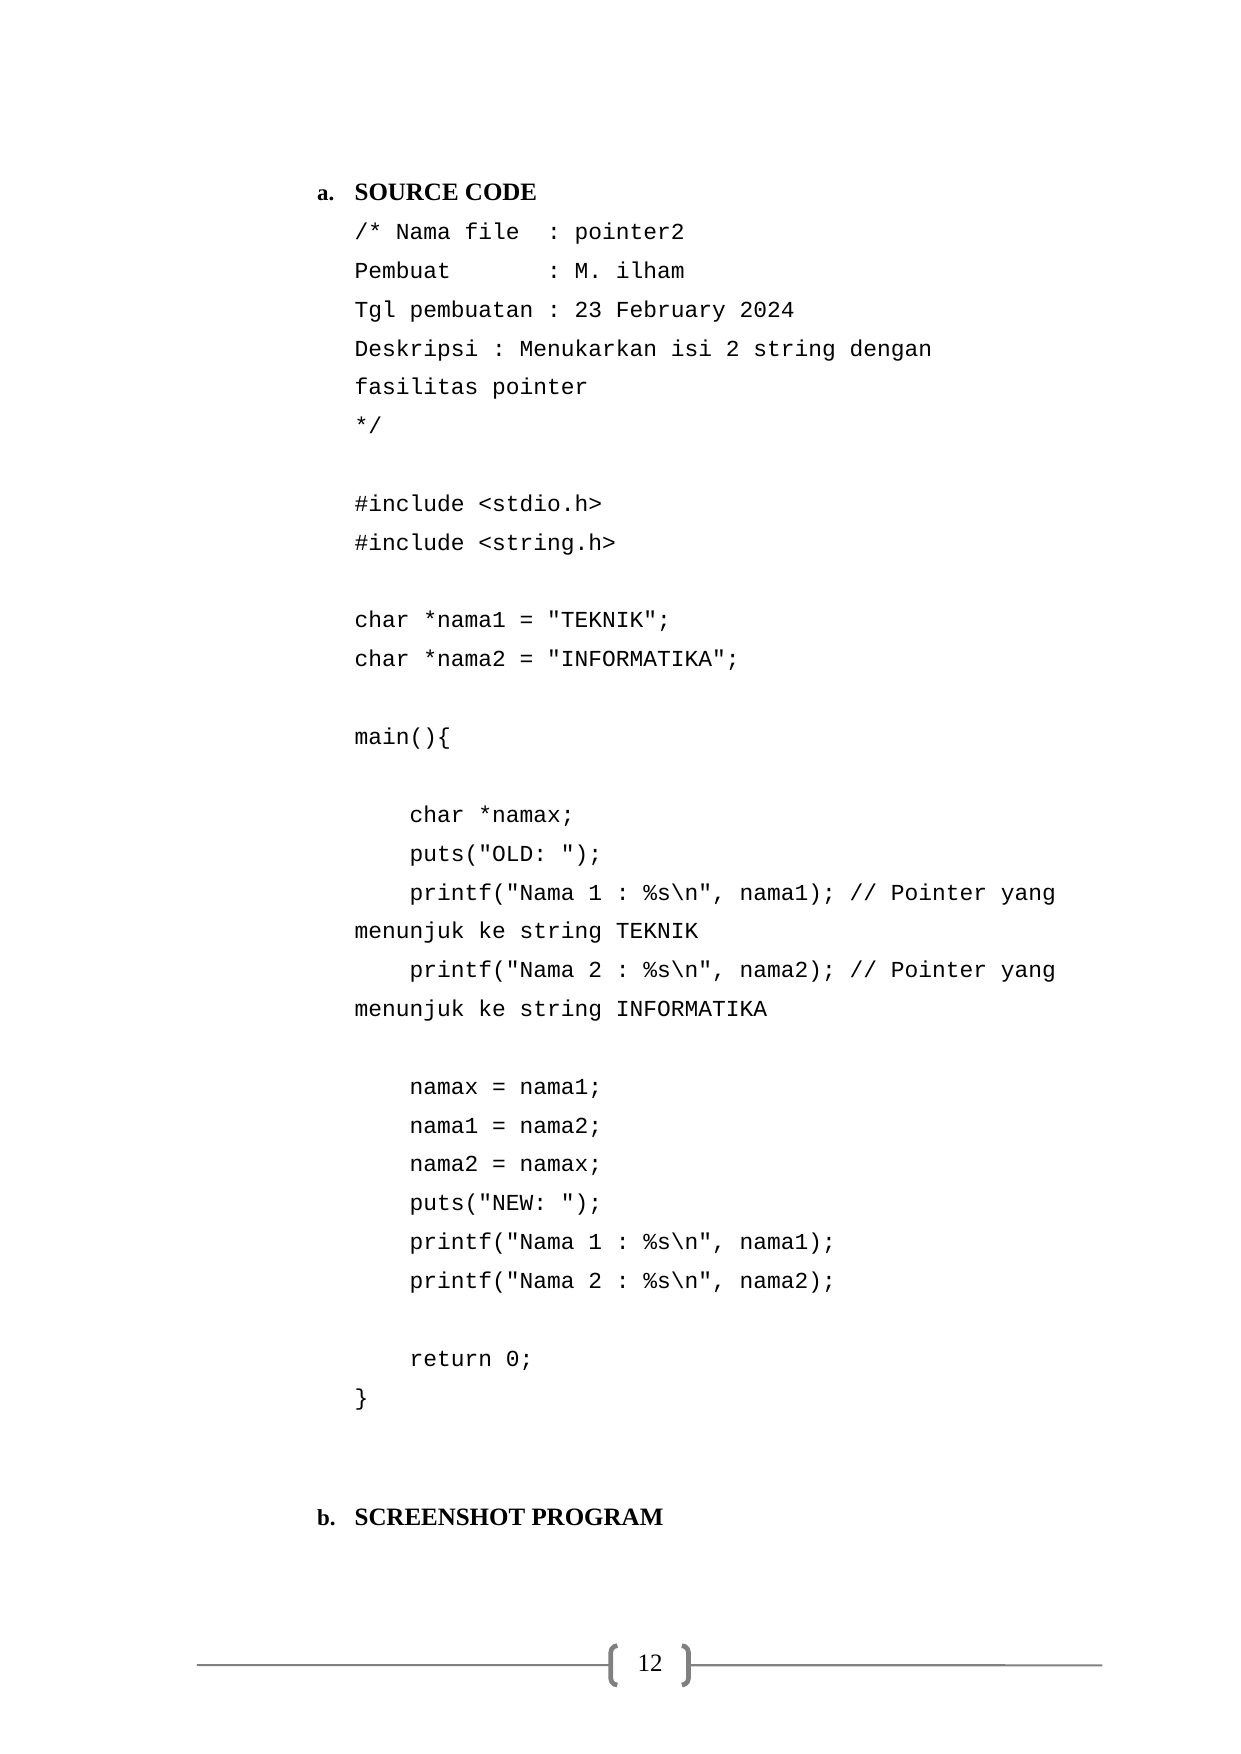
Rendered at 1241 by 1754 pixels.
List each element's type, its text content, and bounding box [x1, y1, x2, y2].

list #include <stdio.h> [354, 492, 1063, 518]
list /* Nama file : pointer2 [354, 220, 1063, 246]
list printf("Nama 1 : %s\n", nama1); // Pointer yang menunjuk ke string TEKNIK [354, 881, 1063, 946]
list printf("Nama 2 : %s\n", nama2); [354, 1269, 1063, 1295]
list nama2 = namax; [354, 1153, 1063, 1179]
list char *namax; [354, 803, 1063, 829]
list Pembuat : M. ilham [354, 259, 1063, 285]
list char *nama1 = "TEKNIK"; [354, 609, 1063, 635]
list printf("Nama 1 : %s\n", nama1); [354, 1231, 1063, 1256]
list char *nama2 = "INFORMATIKA"; [354, 648, 1063, 674]
list printf("Nama 2 : %s\n", nama2); // Pointer yang menunjuk ke string INFORMATIKA [354, 958, 1063, 1023]
list puts("NEW: "); [354, 1192, 1063, 1218]
list main(){ [354, 725, 1063, 751]
list puts("OLD: "); [354, 842, 1063, 868]
list nama1 = nama2; [354, 1114, 1063, 1140]
list */ [354, 414, 1063, 441]
list SOURCE CODE [317, 177, 1063, 206]
list } [354, 1386, 1063, 1412]
list Deskripsi : Menukarkan isi 2 string dengan fasilitas pointer [354, 337, 1063, 402]
list namax = nama1; [354, 1075, 1063, 1101]
list SCREENSHOT PROGRAM [317, 1502, 1063, 1531]
list return 0; [354, 1347, 1063, 1373]
list Tgl pembuatan : 23 February 2024 [354, 298, 1063, 324]
list #include <string.h> [354, 531, 1063, 557]
